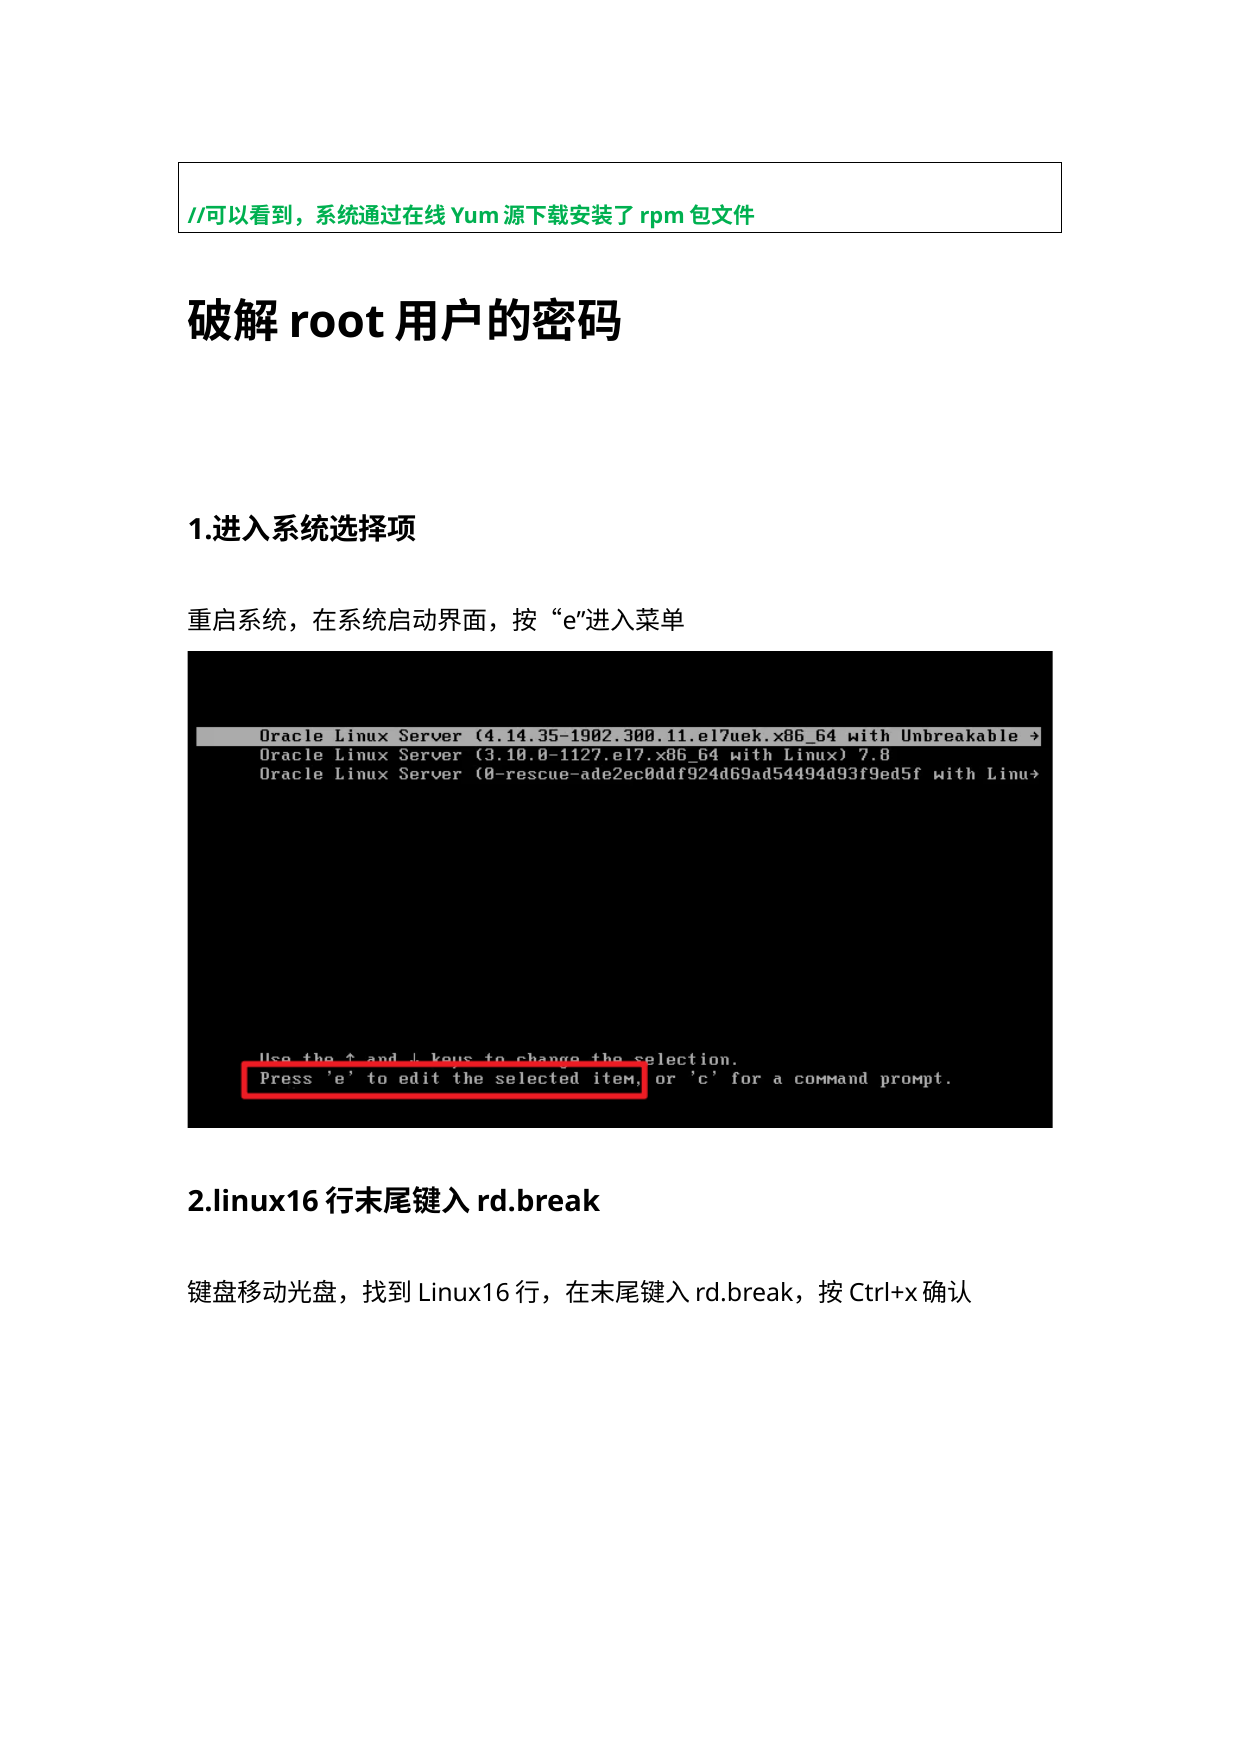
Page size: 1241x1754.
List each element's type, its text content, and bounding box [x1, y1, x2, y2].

subtitle 1.进入系统选择项 [187, 494, 1053, 559]
text 键盘移动光盘，找到Linux16行，在末尾键入rd.break，按Ctrl+x确认 [187, 1258, 1053, 1323]
text //可以看到，系统通过在线Yum源下载安装了rpm包文件 [179, 194, 1061, 232]
subtitle 2.linux16行末尾键入rd.break [187, 1166, 1053, 1231]
subtitle 破解root用户的密码 [187, 269, 1053, 366]
picture [187, 651, 1053, 1128]
text 重启系统，在系统启动界面，按“e”进入菜单 [187, 586, 1053, 651]
